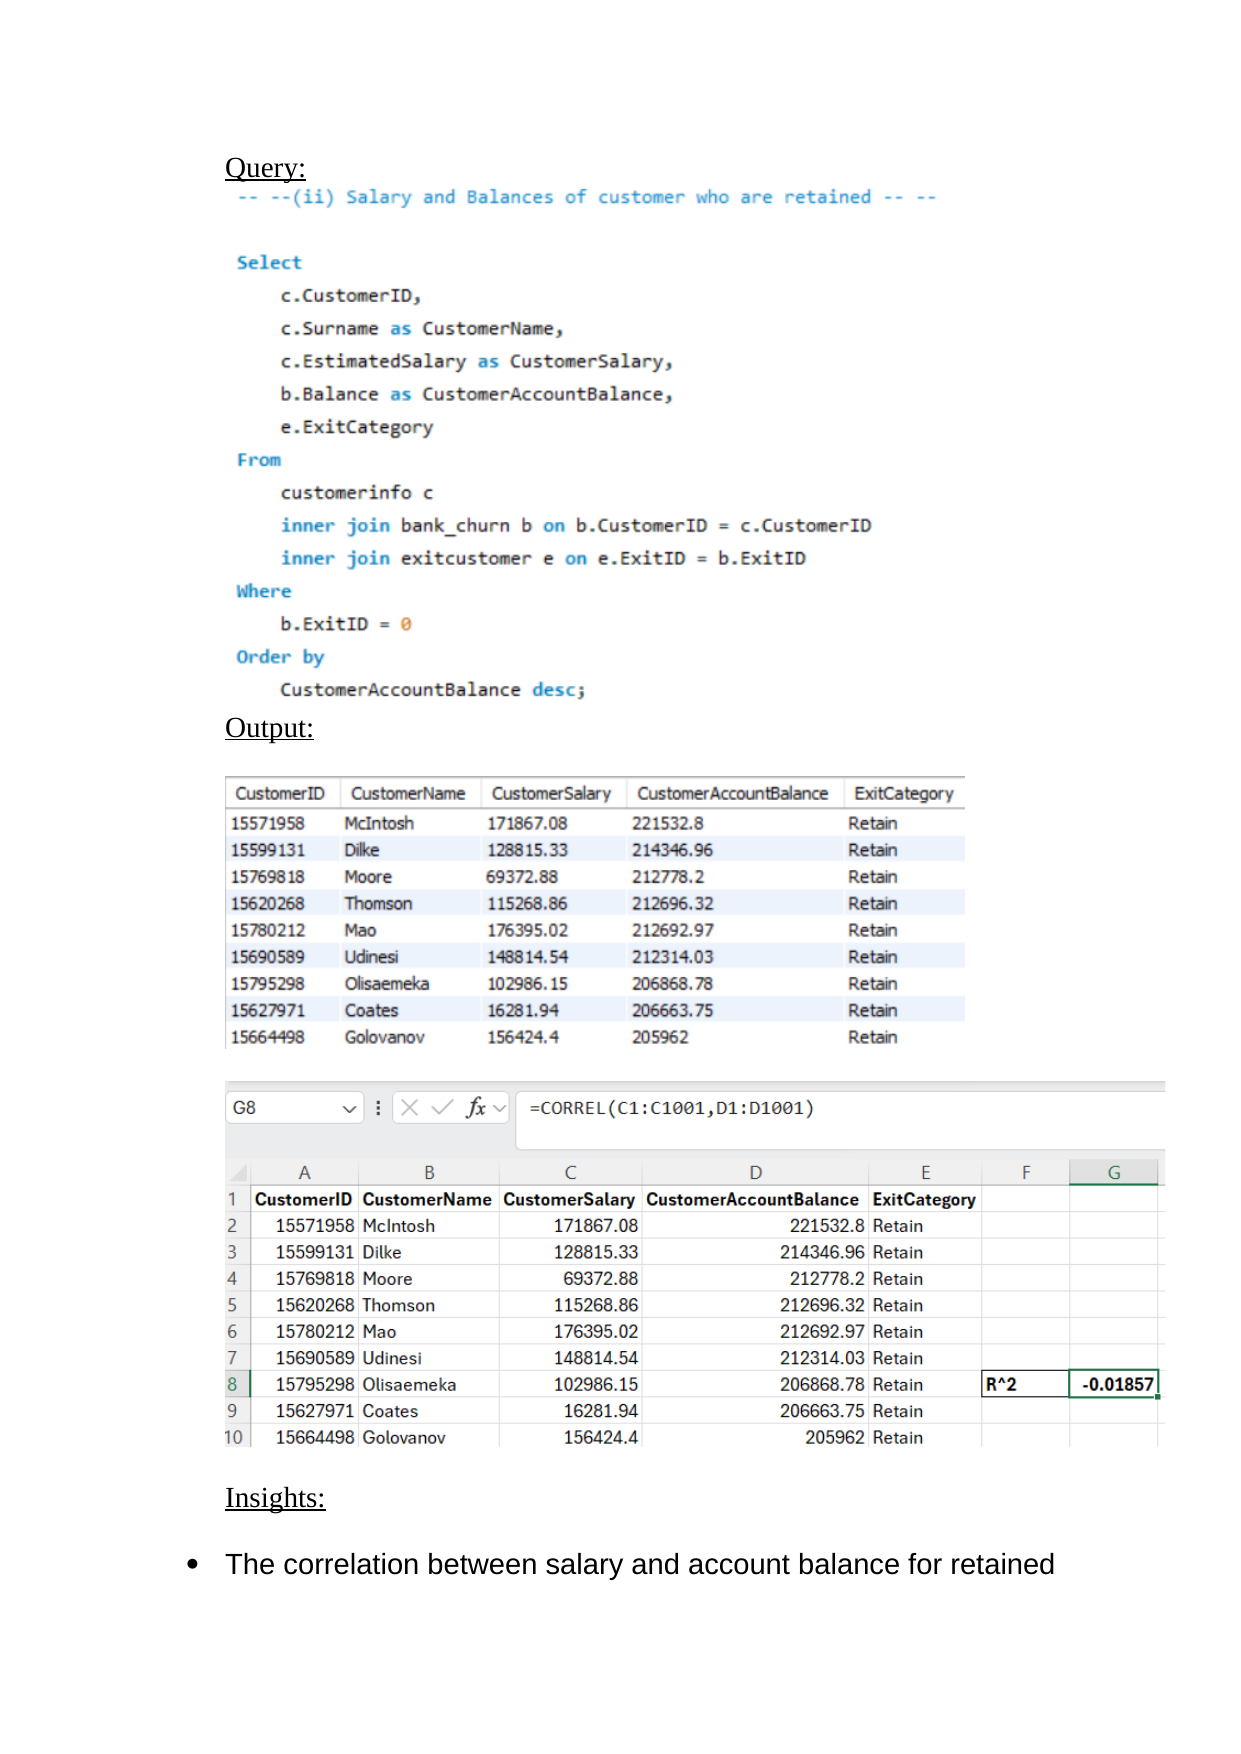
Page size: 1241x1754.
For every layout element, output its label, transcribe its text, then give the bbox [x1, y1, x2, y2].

list Insights: [225, 1480, 1090, 1513]
list Query: [225, 150, 1090, 183]
picture [225, 1081, 1166, 1447]
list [187, 1547, 1090, 1581]
list Output: [225, 710, 1090, 743]
picture [225, 776, 965, 1049]
picture [225, 183, 969, 710]
